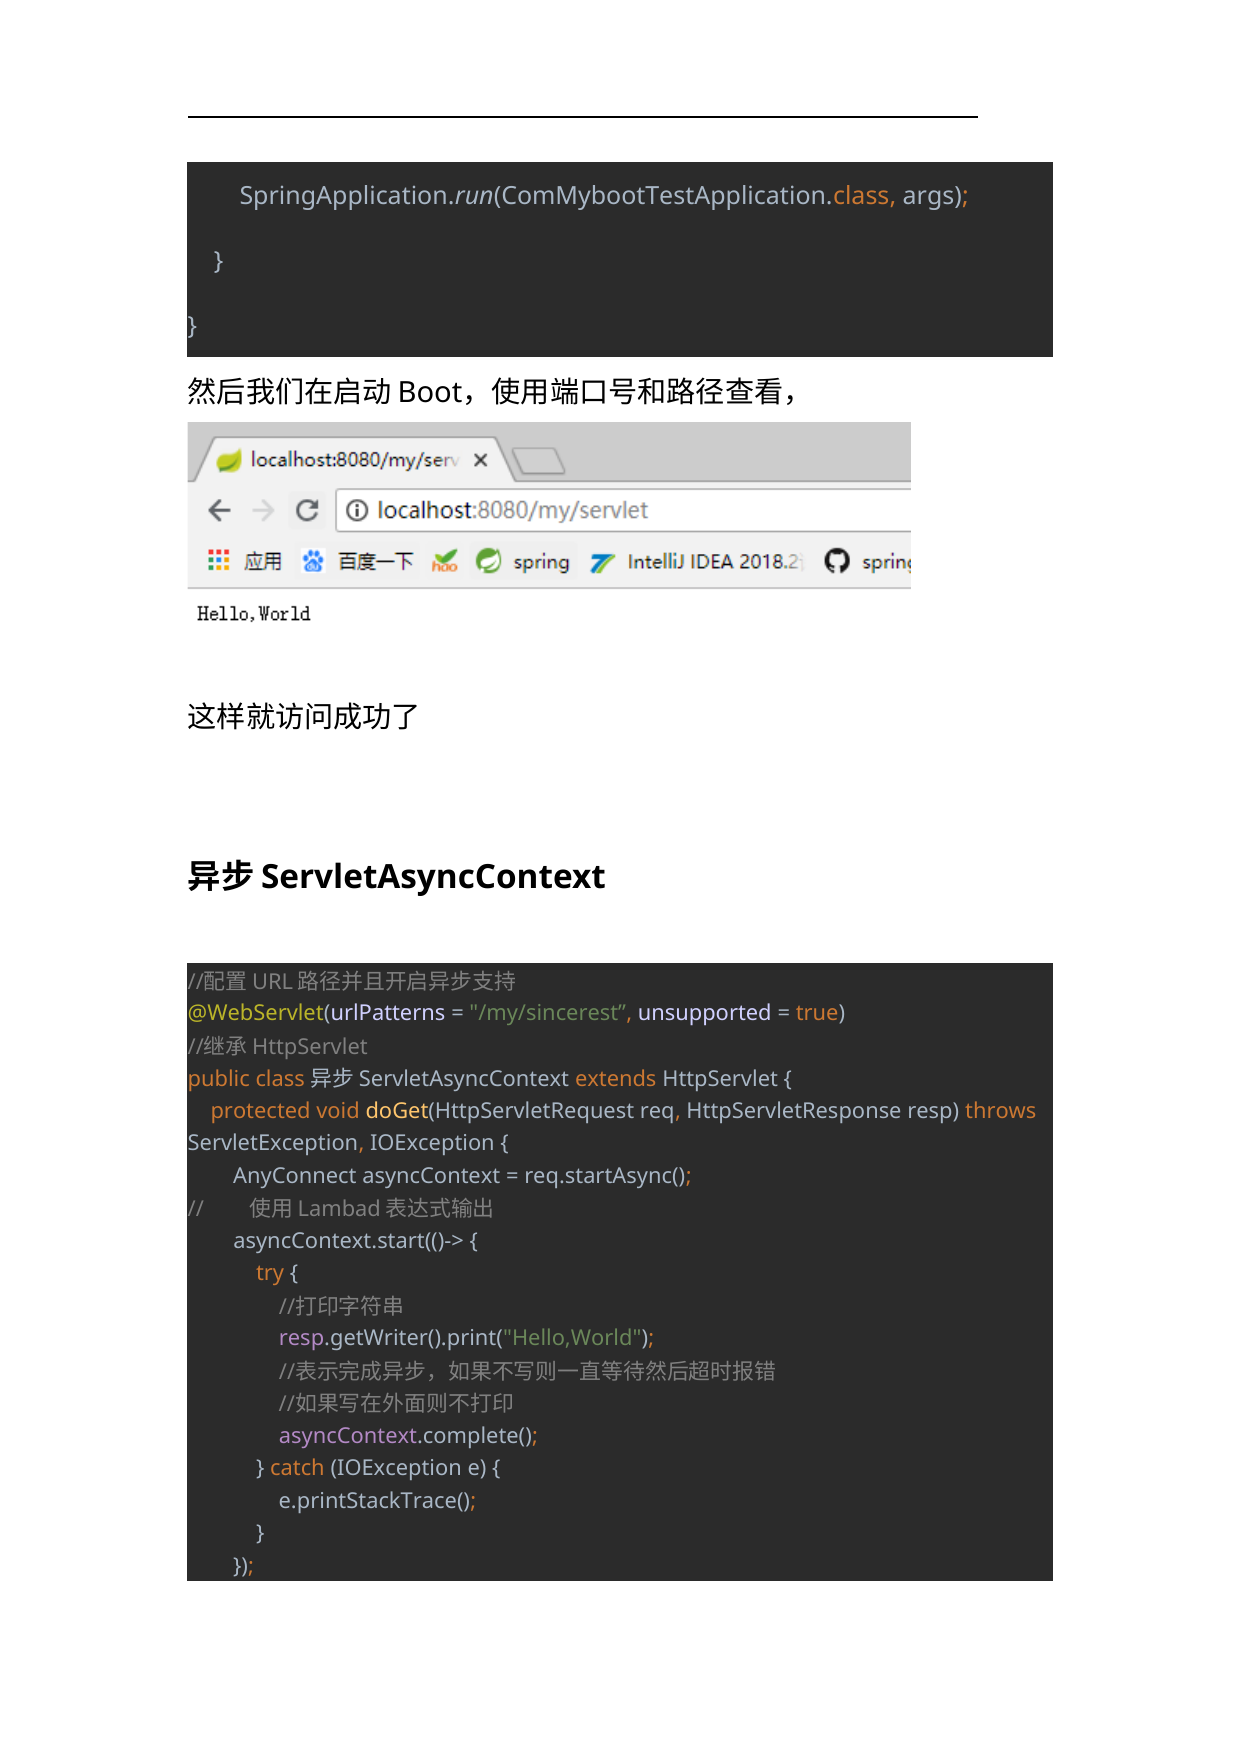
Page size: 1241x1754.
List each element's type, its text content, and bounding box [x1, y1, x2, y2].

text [187, 162, 1053, 357]
text 然后我们在启动Boot，使用端口号和路径查看， [187, 357, 1053, 422]
text 这样就访问成功了 [187, 682, 1053, 747]
subtitle 异步ServletAsyncContext [187, 841, 1053, 906]
picture [187, 422, 911, 674]
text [187, 963, 1053, 1581]
